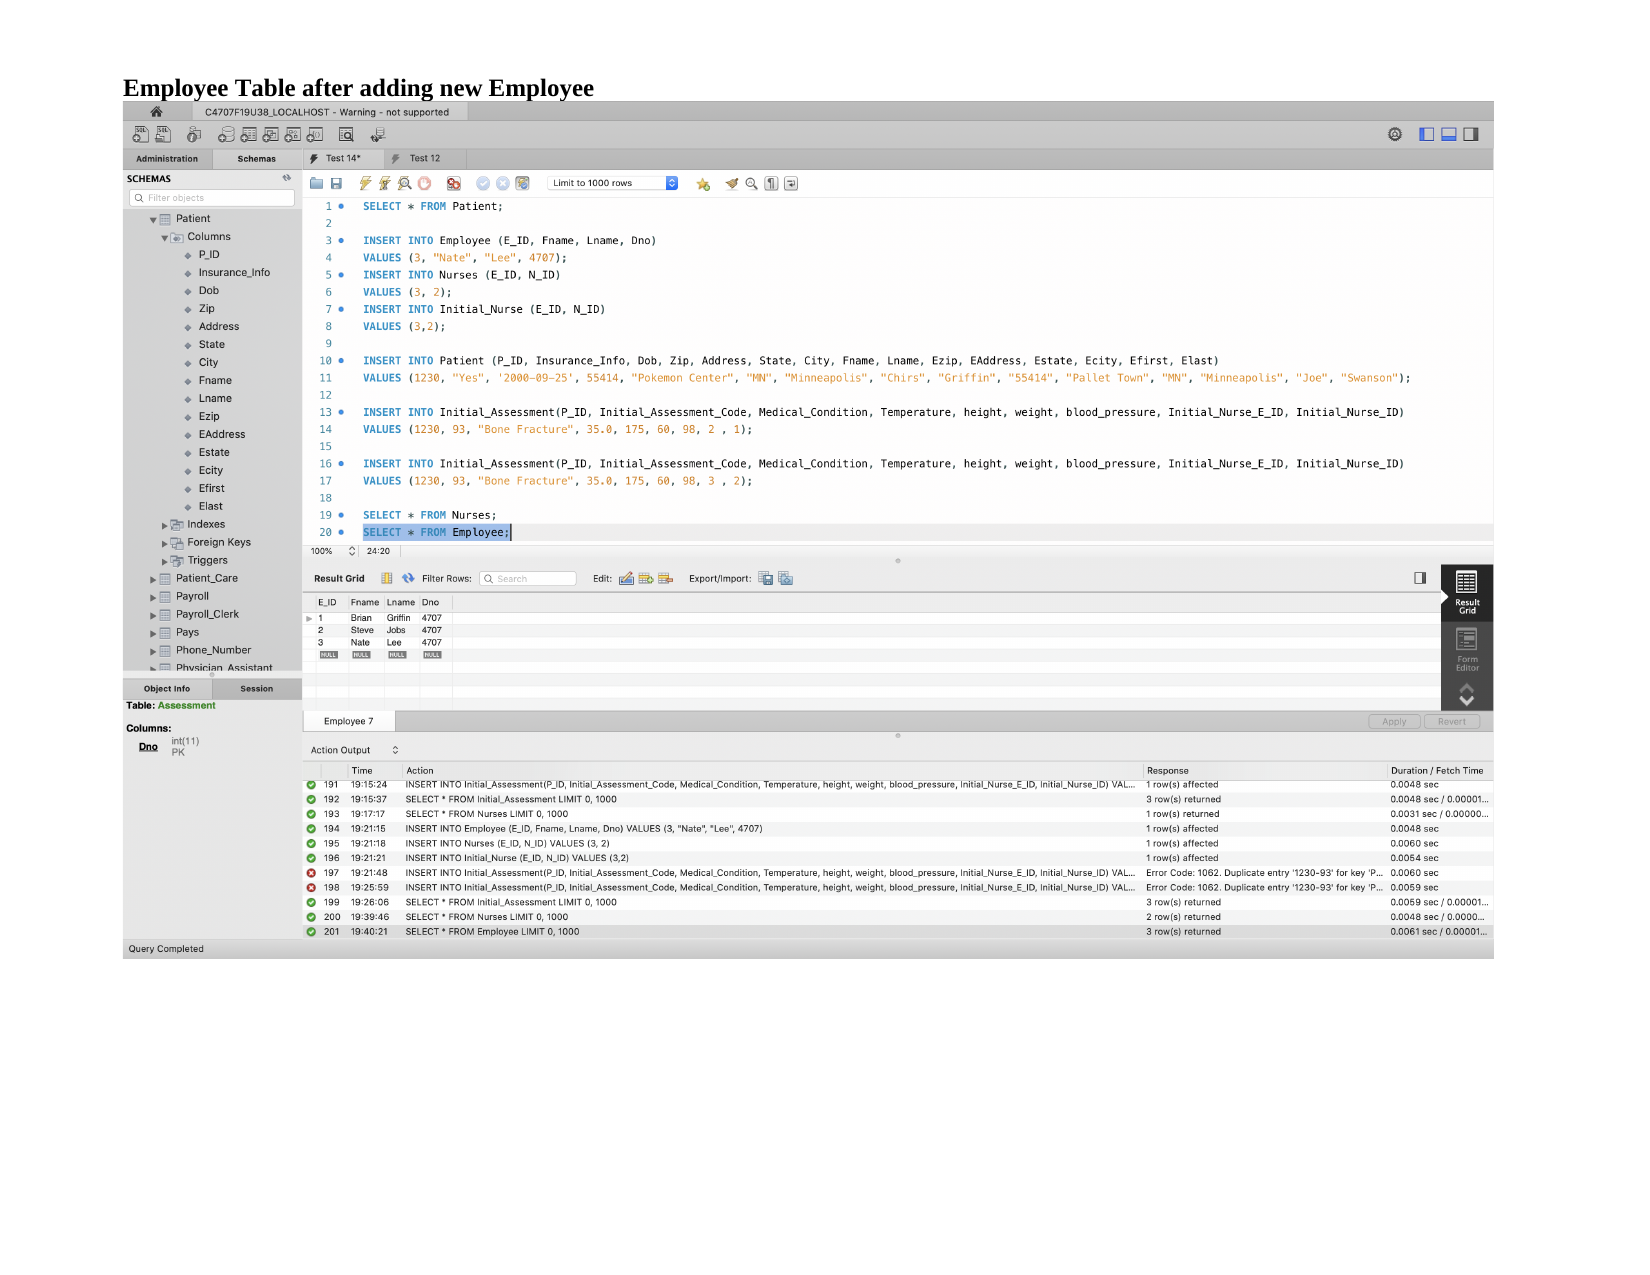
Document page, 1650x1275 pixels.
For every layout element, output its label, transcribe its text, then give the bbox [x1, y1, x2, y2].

text Employee Table after adding new Employee [123, 73, 1494, 101]
picture [122, 101, 1494, 959]
